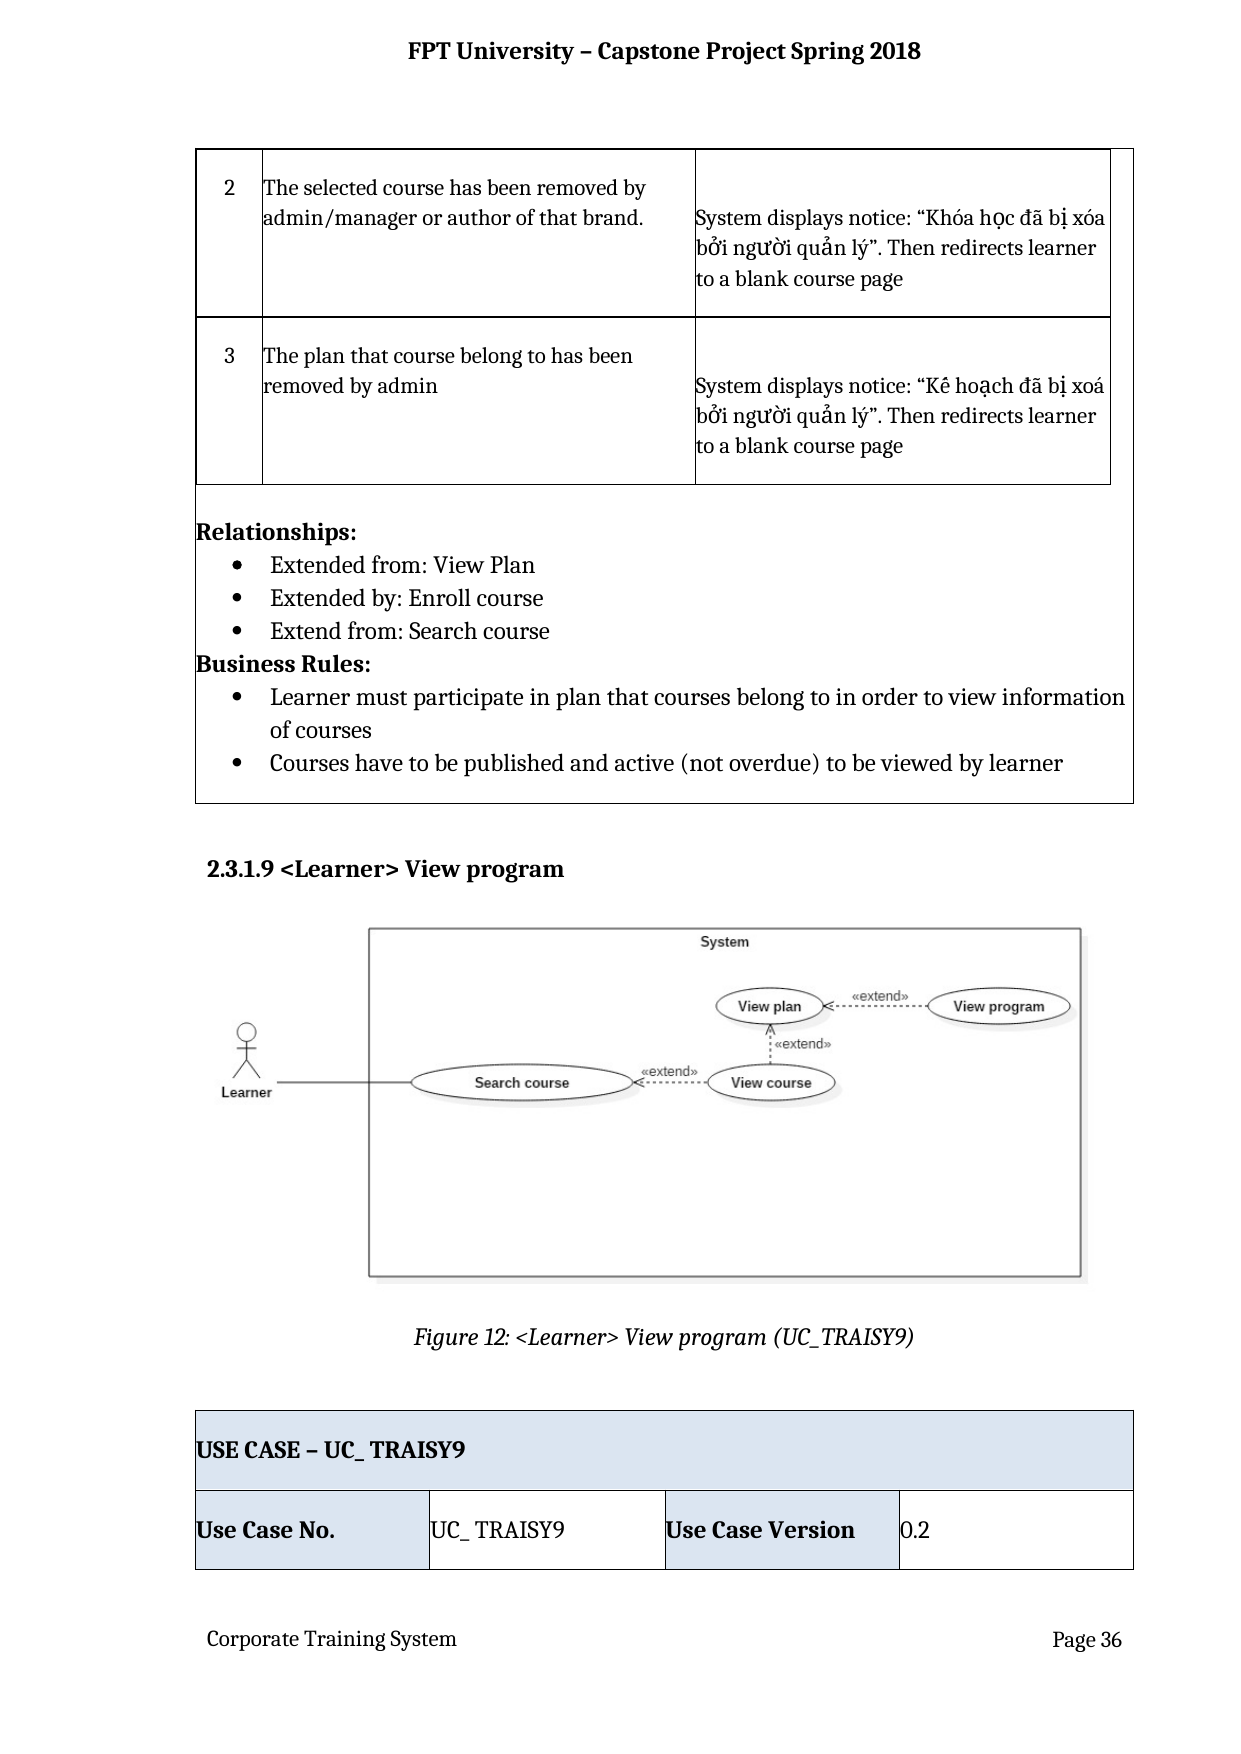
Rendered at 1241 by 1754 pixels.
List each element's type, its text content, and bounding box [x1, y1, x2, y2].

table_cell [196, 149, 1133, 803]
table_cell UC_ TRAISY9 [430, 1491, 665, 1569]
picture [206, 918, 1123, 1319]
table_cell 0.2 [900, 1491, 1133, 1569]
text Figure 12: <Learner> View program (UC_TRAISY9) [207, 1323, 1122, 1351]
table_cell Use Case No. [196, 1491, 429, 1569]
table_cell Use Case Version [666, 1491, 899, 1569]
text 2.3.1.9 <Learner> View program [207, 855, 1122, 884]
table_header USE CASE – UC_ TRAISY9 [196, 1411, 1133, 1489]
